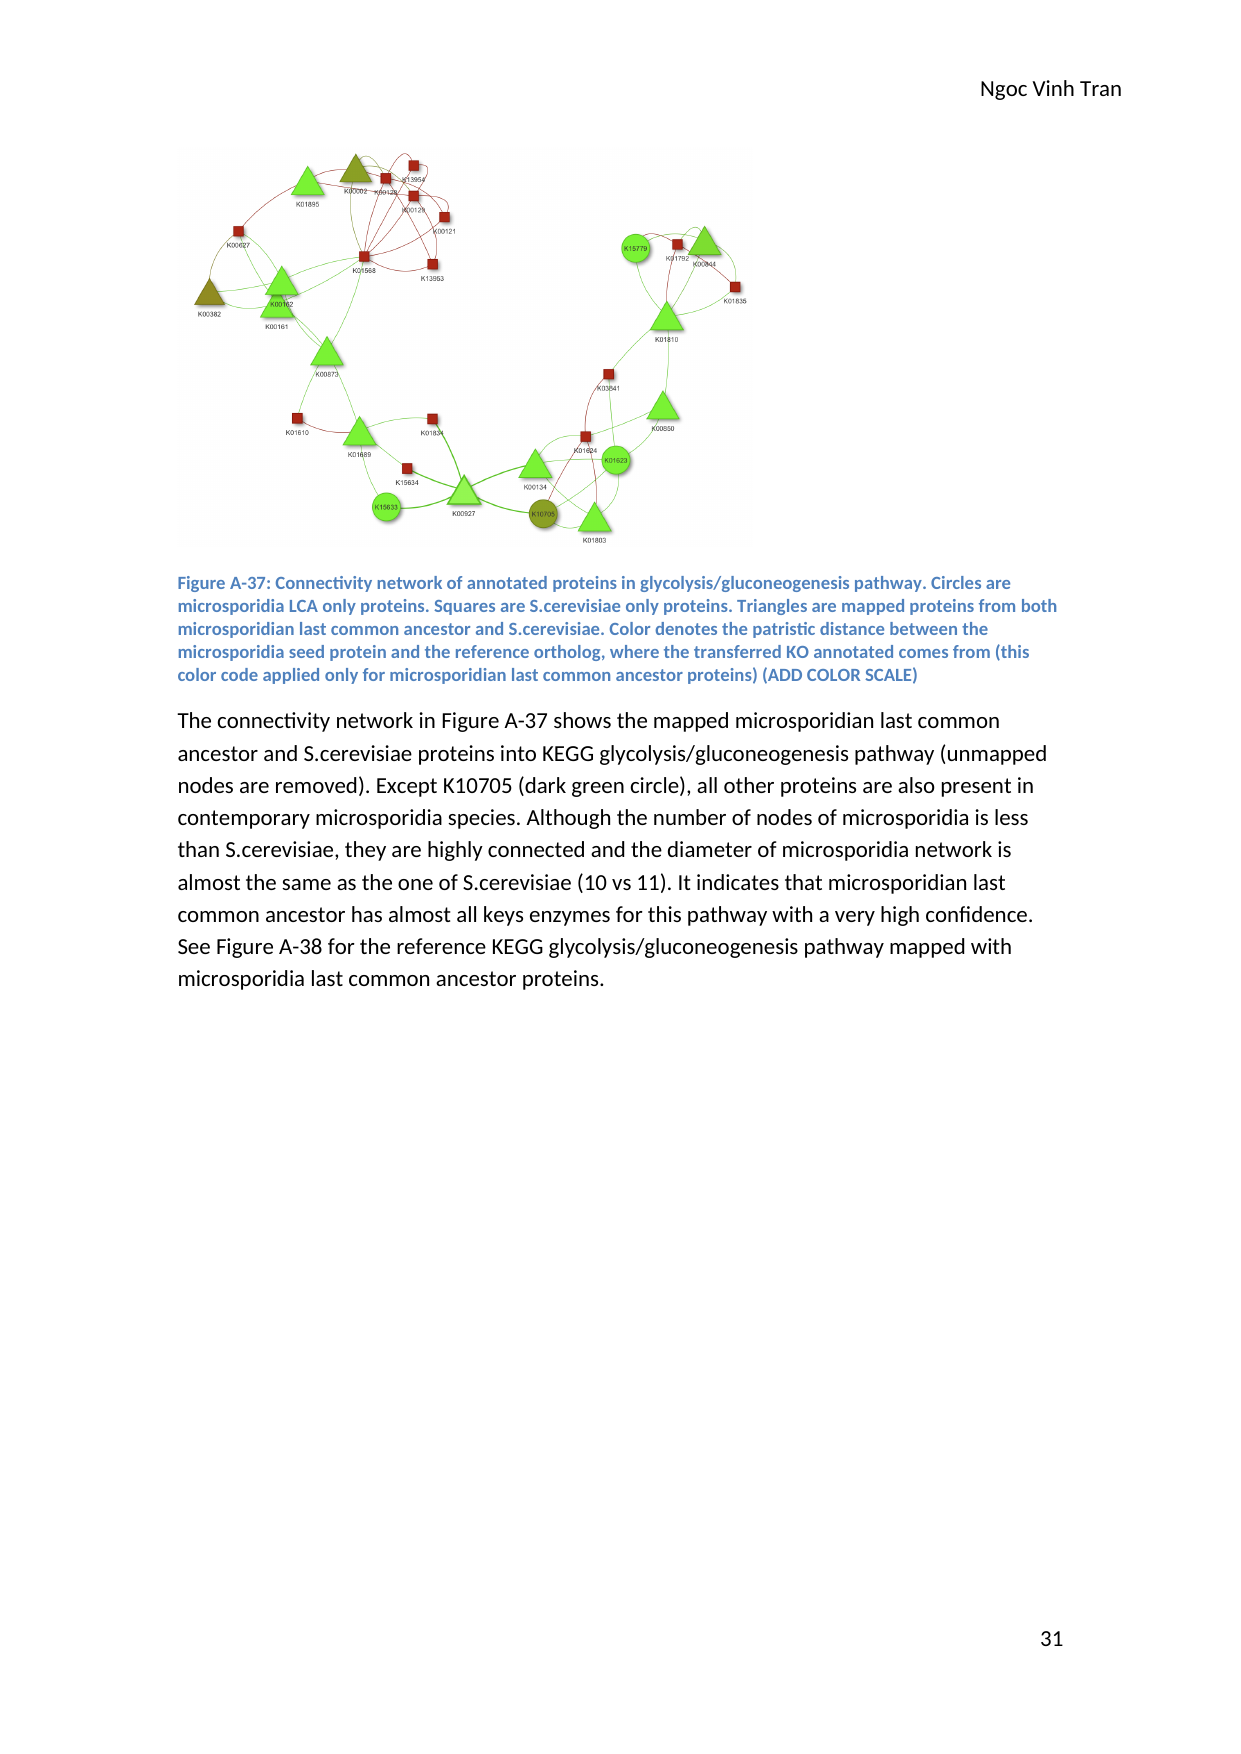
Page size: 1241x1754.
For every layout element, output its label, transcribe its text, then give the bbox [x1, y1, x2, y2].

text Figure A-37: Connectivity network of annotated proteins in glycolysis/gluconeogenesis pathway. Circles are microsporidia LCA only proteins. Squares are S.cerevisiae only proteins. Triangles are mapped proteins from both microsporidian last common ancestor and S.cerevisiae. Color denotes the patristic distance between the microsporidia seed protein and the reference ortholog, where the transferred KO annotated comes from (this color code applied only for microsporidian last common ancestor proteins) (ADD COLOR SCALE) [177, 571, 1063, 686]
picture [177, 147, 753, 547]
text The connectivity network in Figure A-37 shows the mapped microsporidian last common ancestor and S.cerevisiae proteins into KEGG glycolysis/gluconeogenesis pathway (unmapped nodes are removed). Except K10705 (dark green circle), all other proteins are also present in contemporary microsporidia species. Although the number of nodes of microsporidia is less than S.cerevisiae, they are highly connected and the diameter of microsporidia network is almost the same as the one of S.cerevisiae (10 vs 11). It indicates that microsporidian last common ancestor has almost all keys enzymes for this pathway with a very high confidence. See Figure A-38 for the reference KEGG glycolysis/gluconeogenesis pathway mapped with microsporidia last common ancestor proteins. [177, 707, 1063, 992]
